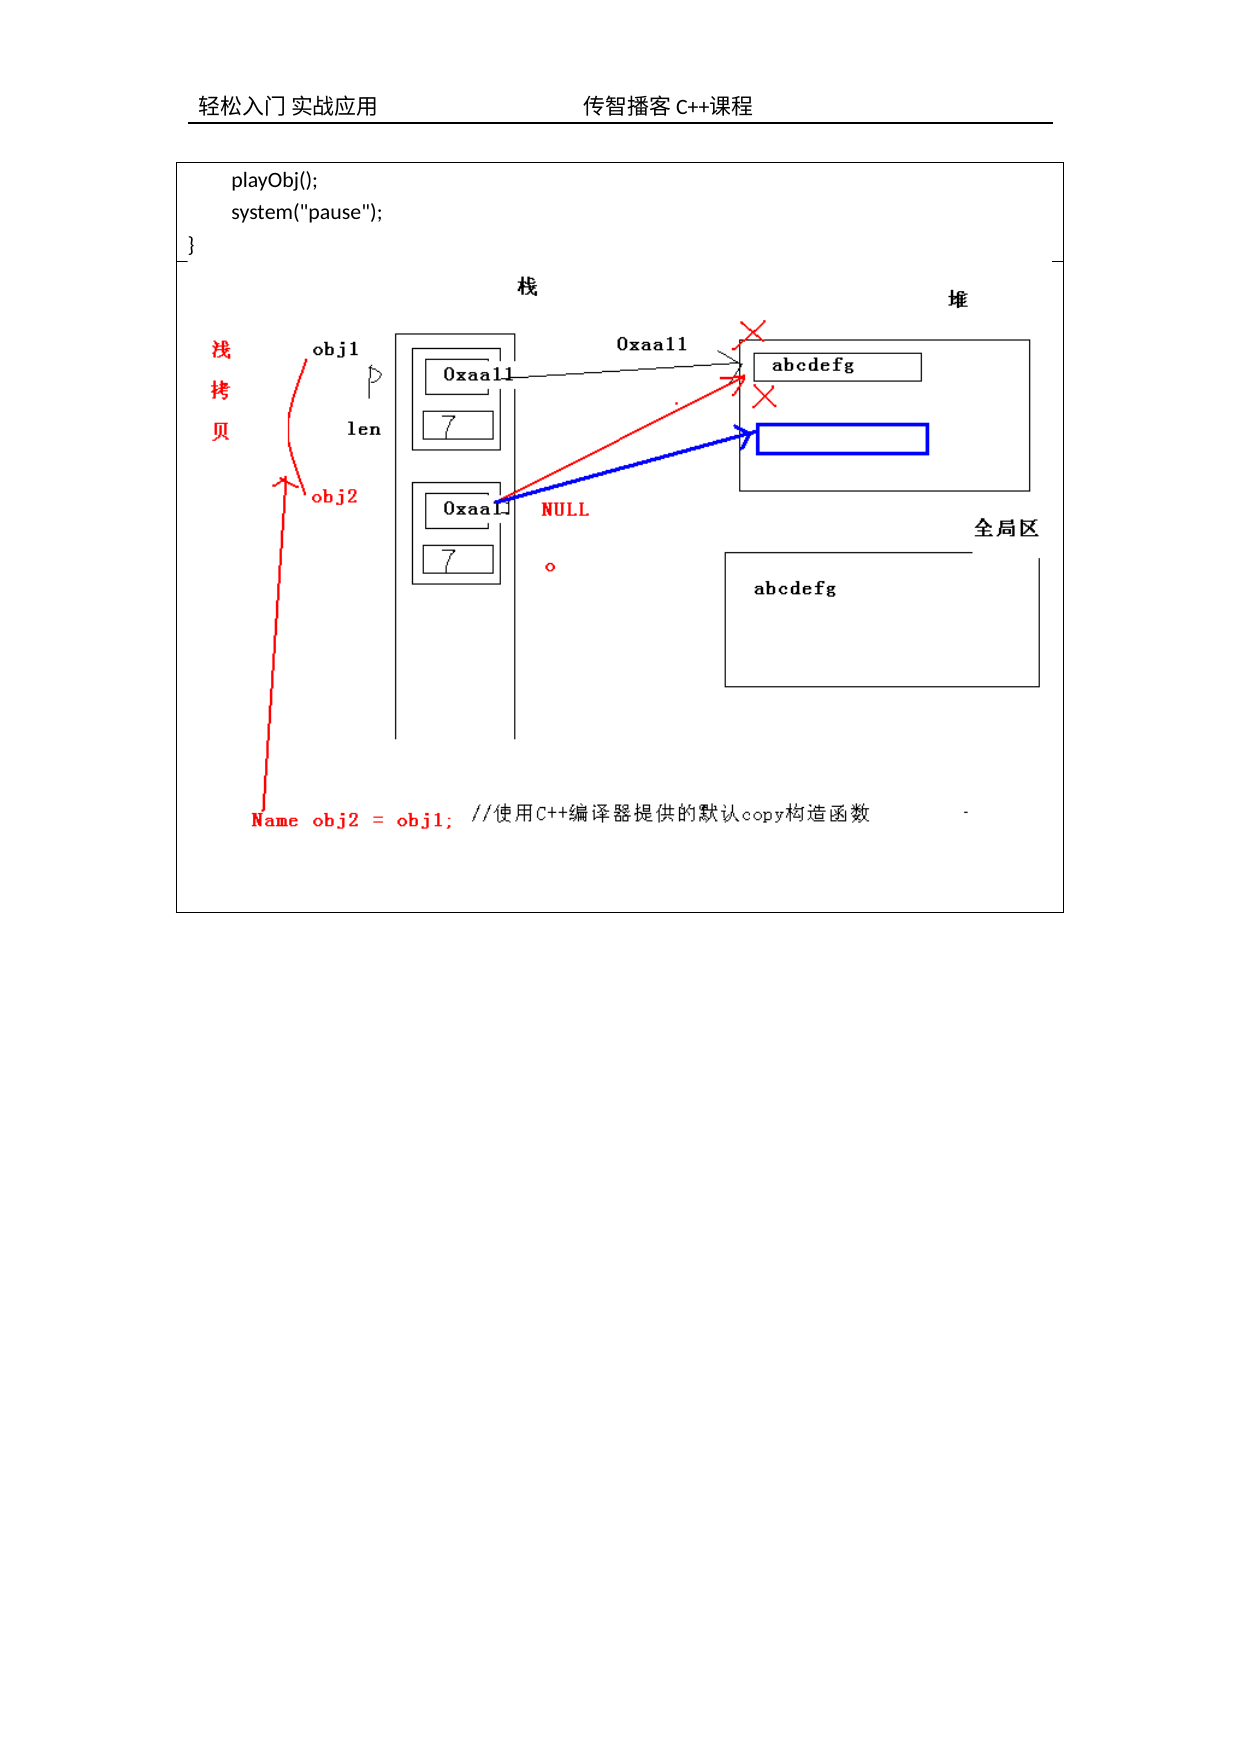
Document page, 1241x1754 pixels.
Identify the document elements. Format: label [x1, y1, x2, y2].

table_cell [177, 262, 1063, 912]
table_header [177, 163, 1063, 261]
picture [187, 261, 1052, 894]
